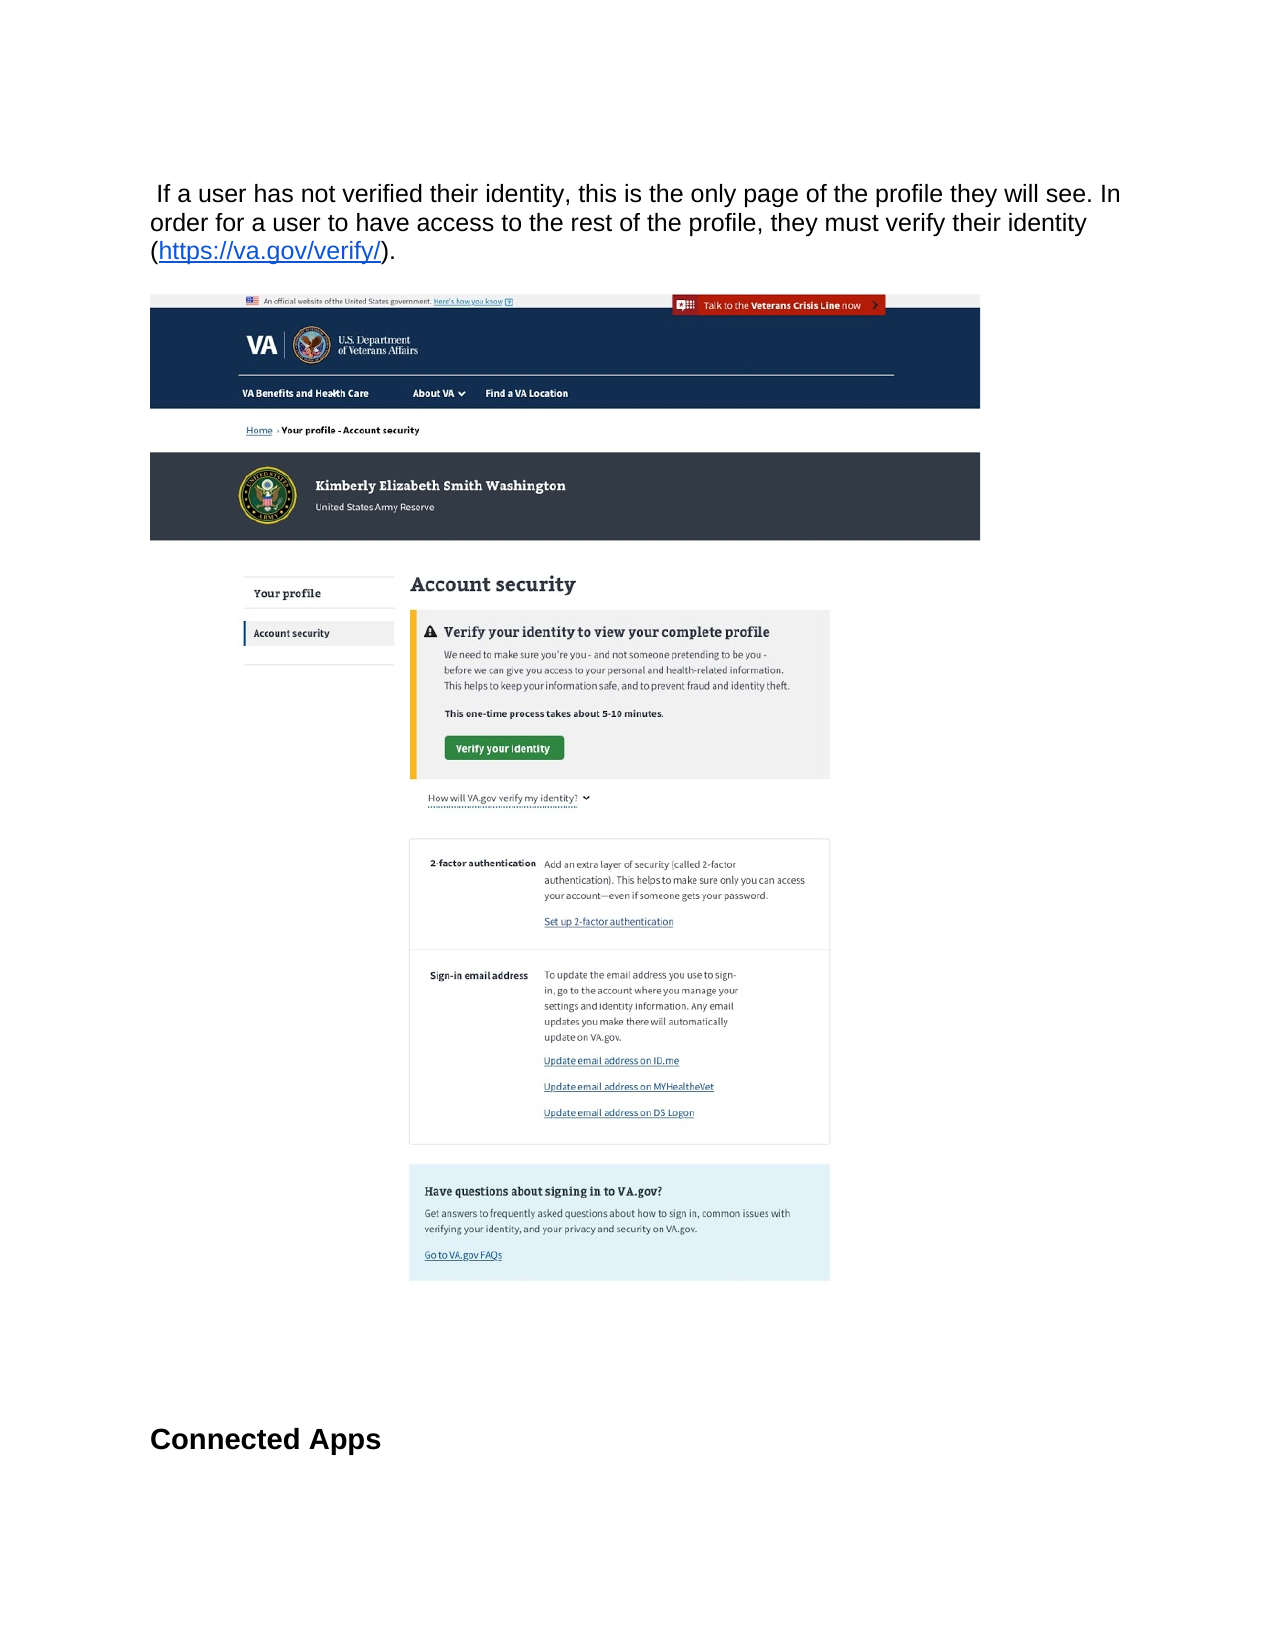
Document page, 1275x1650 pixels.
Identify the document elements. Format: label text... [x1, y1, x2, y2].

picture [150, 293, 980, 1327]
text If a user has not verified their identity, this is the only page of the profile they will see. In order for a user to have access to the rest of the profile, they must verify their identity (https://va.gov/verify/). [150, 179, 1125, 265]
text Connected Apps [150, 1422, 1125, 1456]
